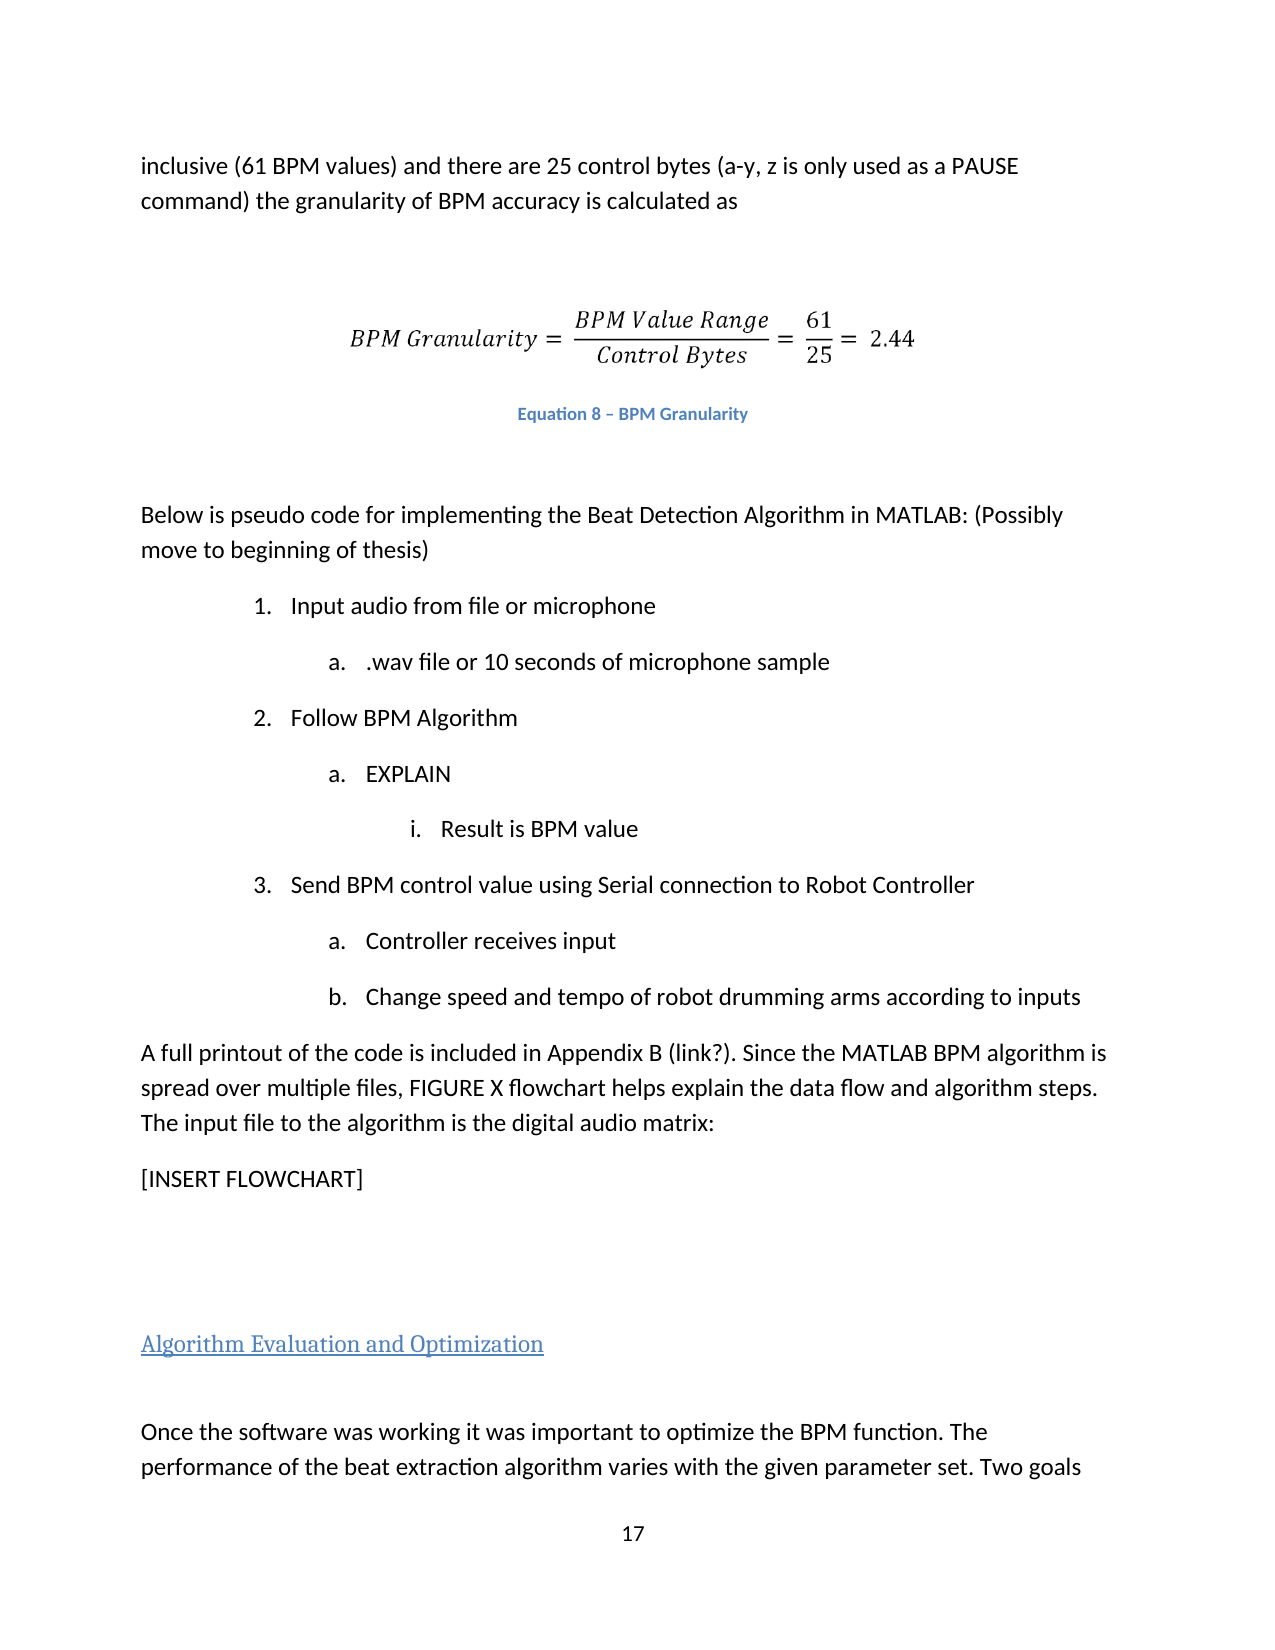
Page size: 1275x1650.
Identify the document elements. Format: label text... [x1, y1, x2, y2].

list Controller receives input [328, 925, 1125, 956]
list Send BPM control value using Serial connection to Robot Controller [253, 869, 1125, 900]
subtitle Algorithm Evaluation and Optimization [141, 1330, 1125, 1359]
list EXPLAIN [328, 758, 1125, 788]
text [141, 1416, 1125, 1482]
text Below is pseudo code for implementing the Beat Detection Algorithm in MATLAB: (Possibly move to beginning of thesis) [141, 499, 1125, 565]
text [INSERT FLOWCHART] [141, 1163, 1125, 1193]
list Input audio from file or microphone [253, 590, 1125, 621]
list Result is BPM value [422, 813, 1125, 844]
text Equation – BPM Granularity [141, 403, 1125, 426]
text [141, 150, 1125, 216]
text A full printout of the code is included in Appendix B (link?). Since the MATLAB BPM algorithm is spread over multiple files, FIGURE X flowchart helps explain the data flow and algorithm steps. The input file to the algorithm is the digital audio matrix: [141, 1037, 1125, 1137]
list Follow BPM Algorithm [253, 702, 1125, 732]
list .wav file or 10 seconds of microphone sample [328, 646, 1125, 677]
picture [343, 296, 923, 378]
list Change speed and tempo of robot drumming arms according to inputs [328, 981, 1125, 1012]
